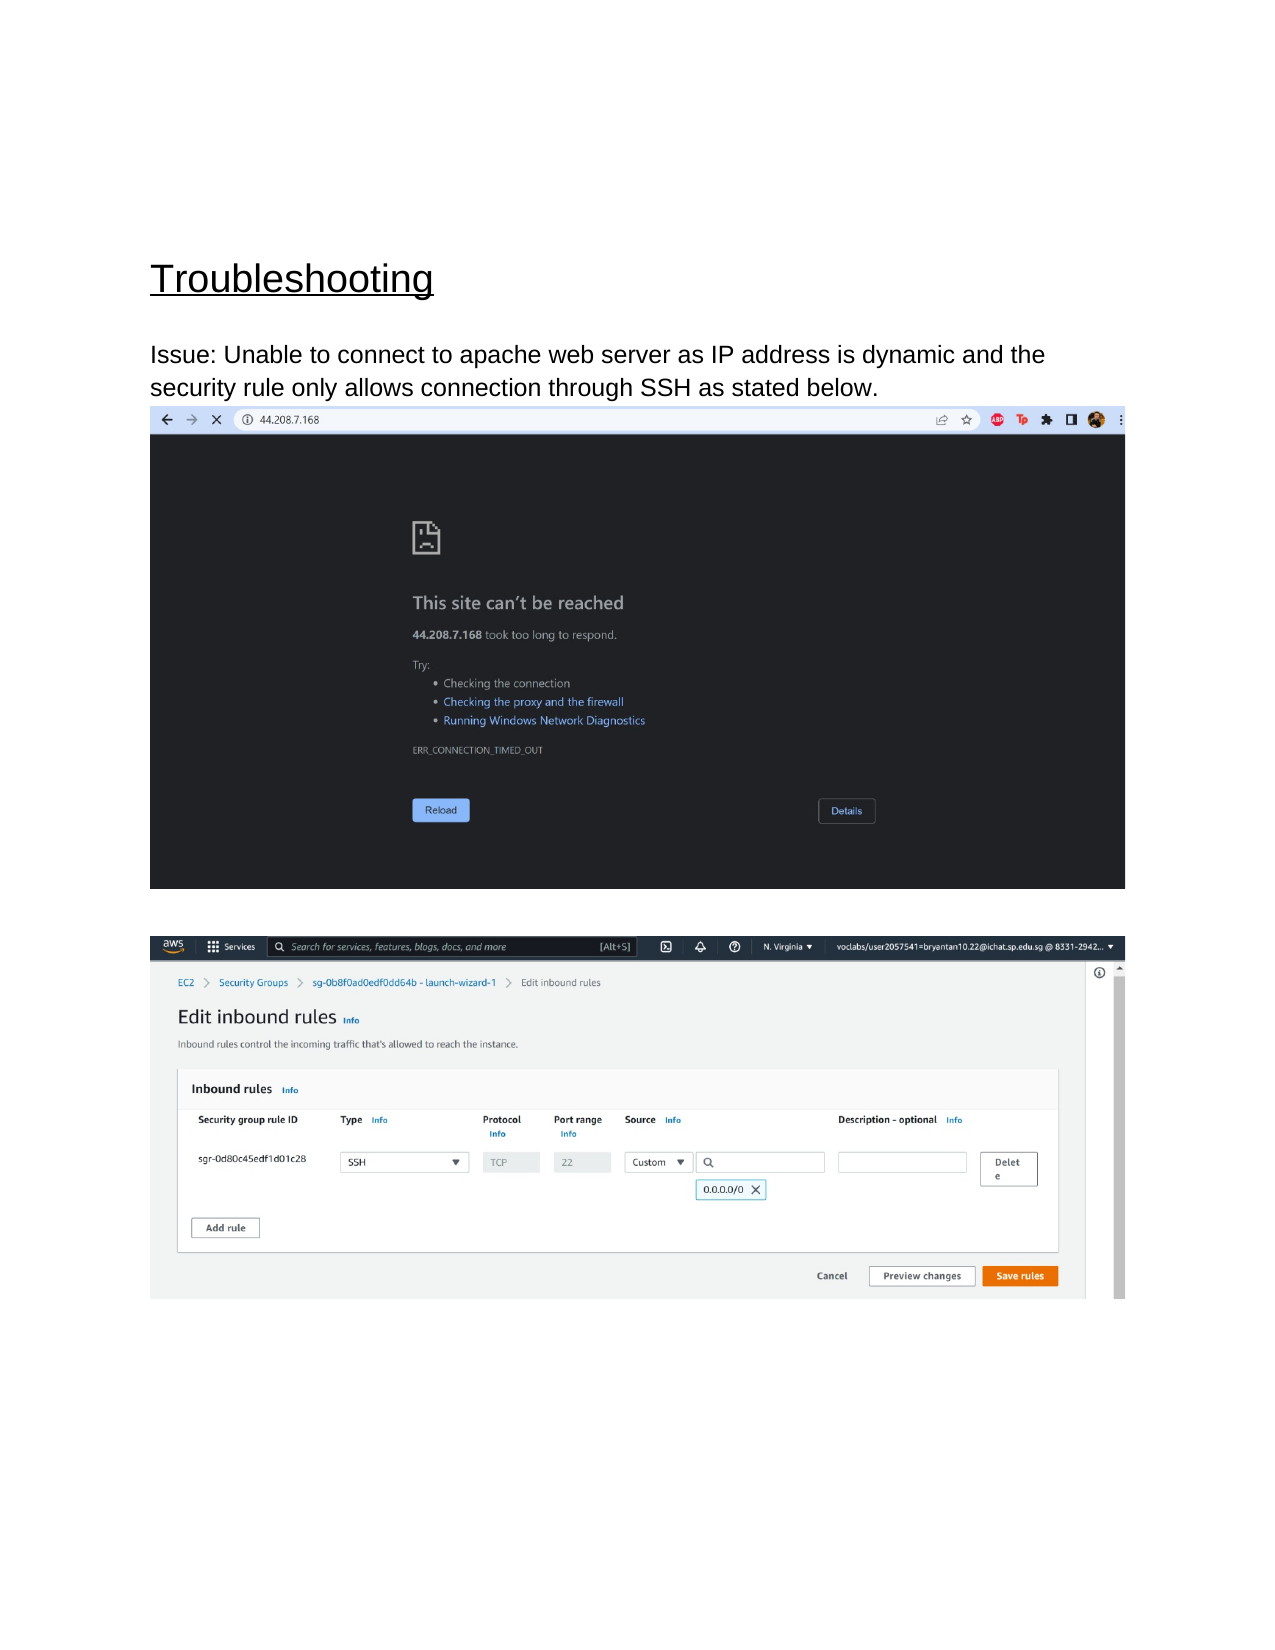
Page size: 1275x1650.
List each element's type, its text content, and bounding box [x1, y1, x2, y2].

text Troubleshooting [150, 255, 1125, 300]
picture [150, 936, 1125, 1299]
picture [150, 406, 1125, 889]
text Issue: Unable to connect to apache web server as IP address is dynamic and the security rule only allows connection through SSH as stated below. [150, 340, 1125, 402]
